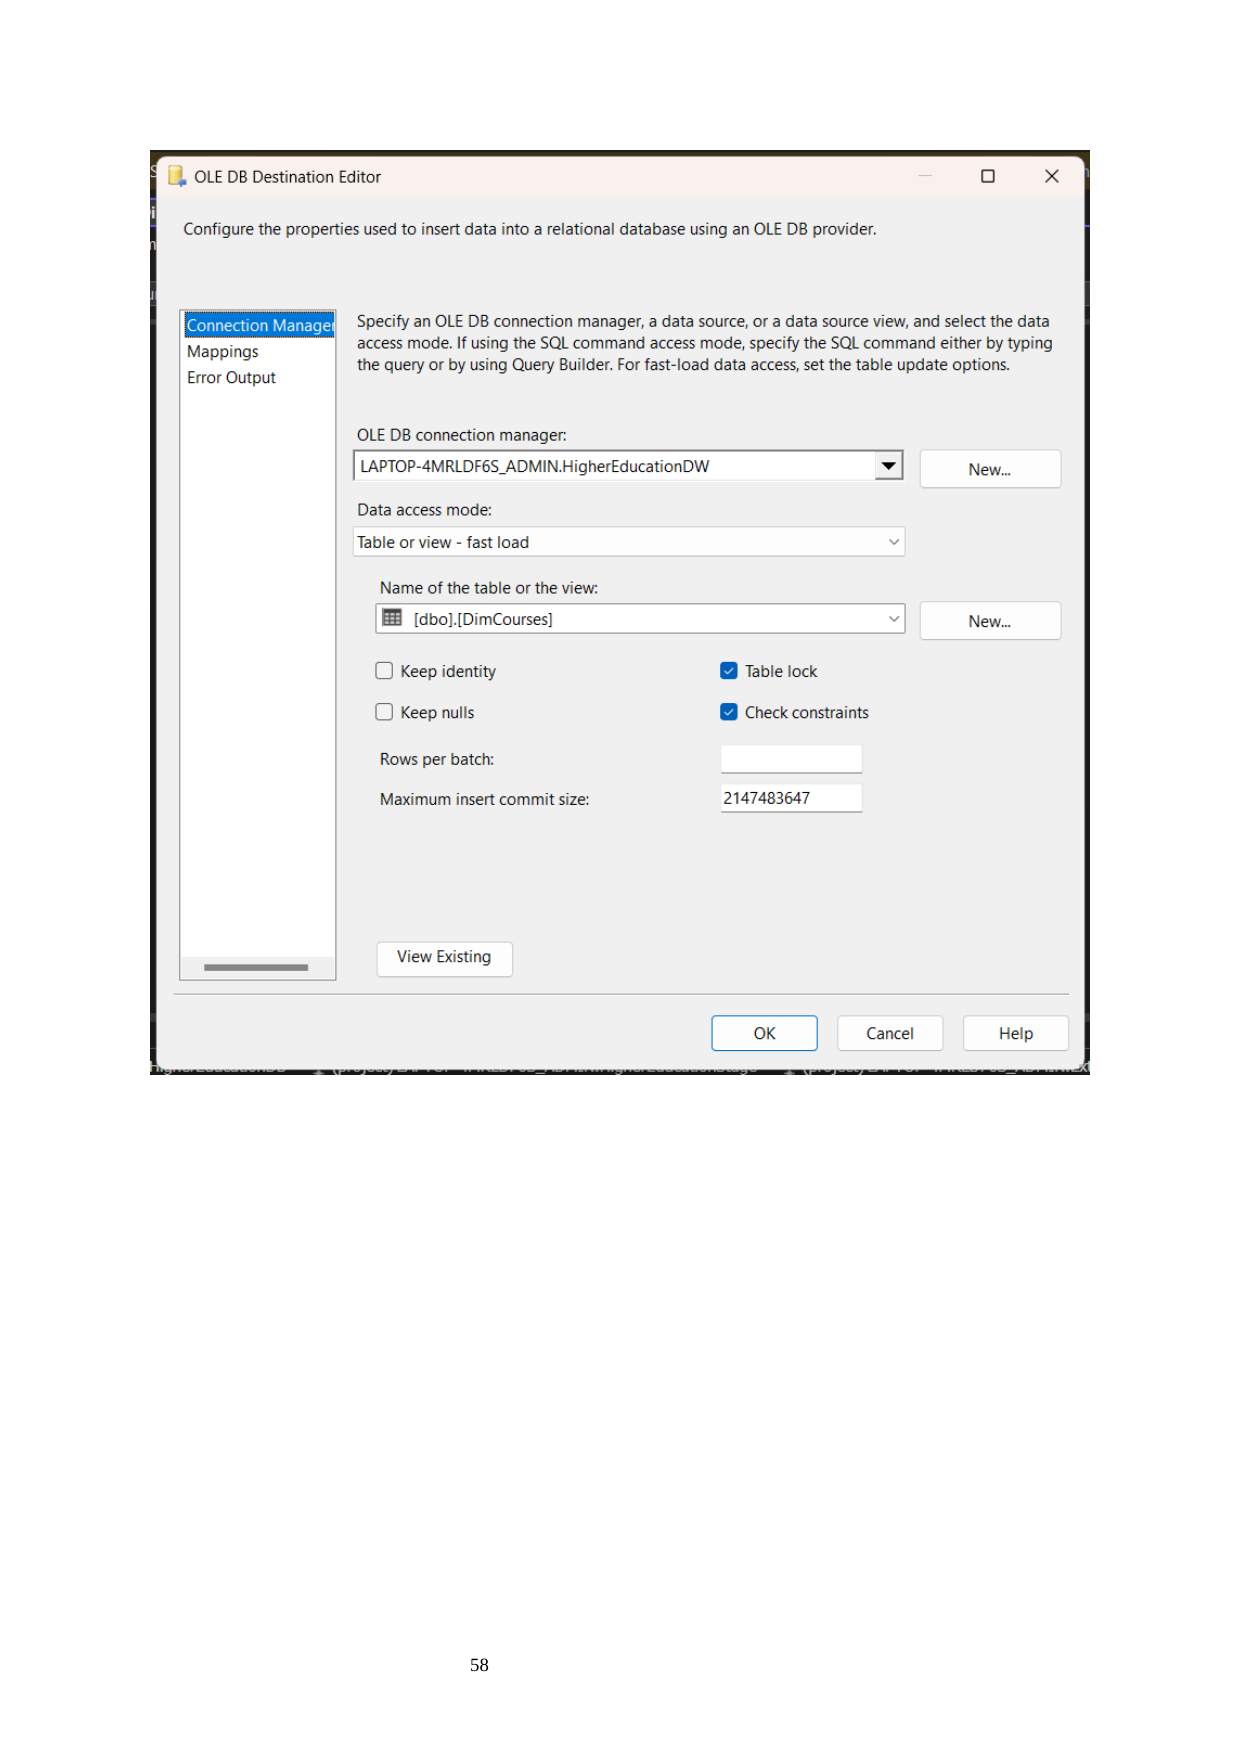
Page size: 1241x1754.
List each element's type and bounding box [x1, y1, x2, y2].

picture [150, 150, 1090, 1075]
